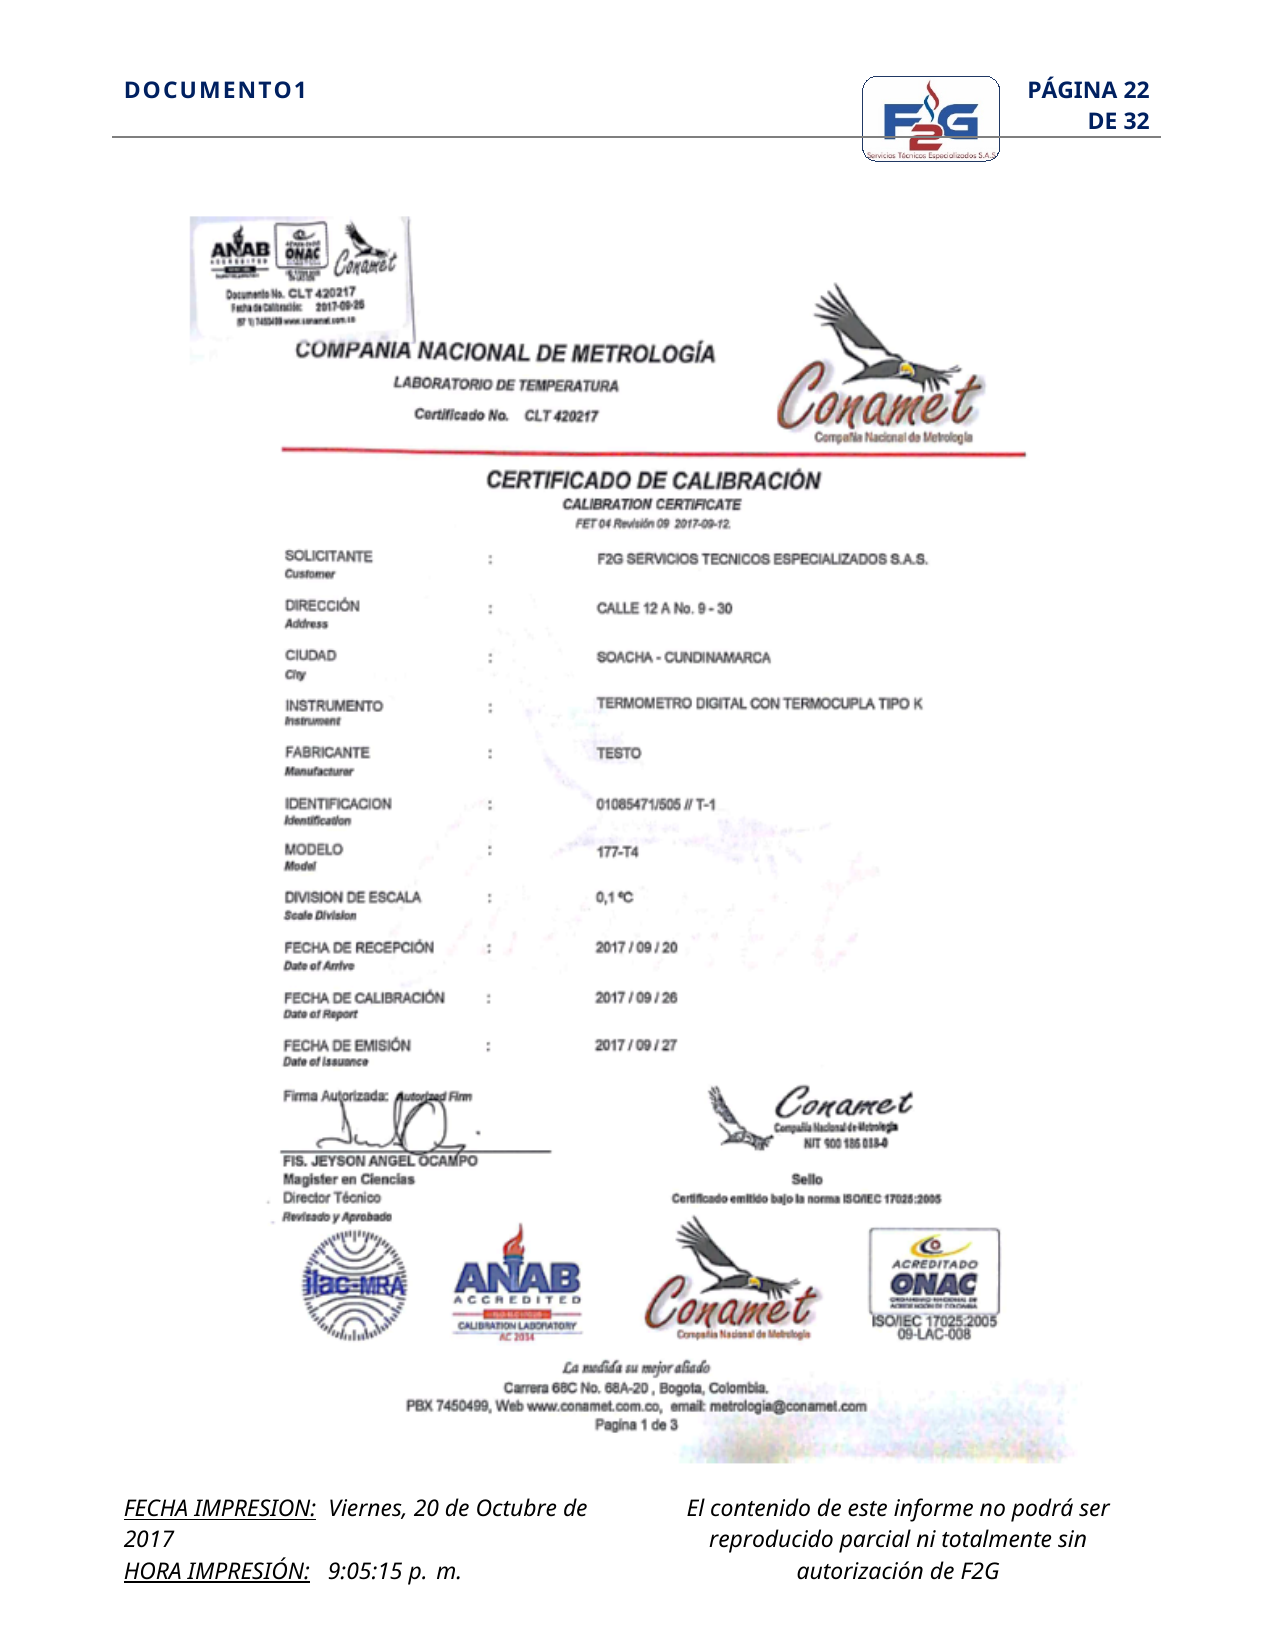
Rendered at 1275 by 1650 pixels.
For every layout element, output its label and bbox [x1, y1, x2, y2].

picture [863, 138, 999, 161]
picture [158, 165, 1118, 1483]
picture [862, 76, 999, 136]
